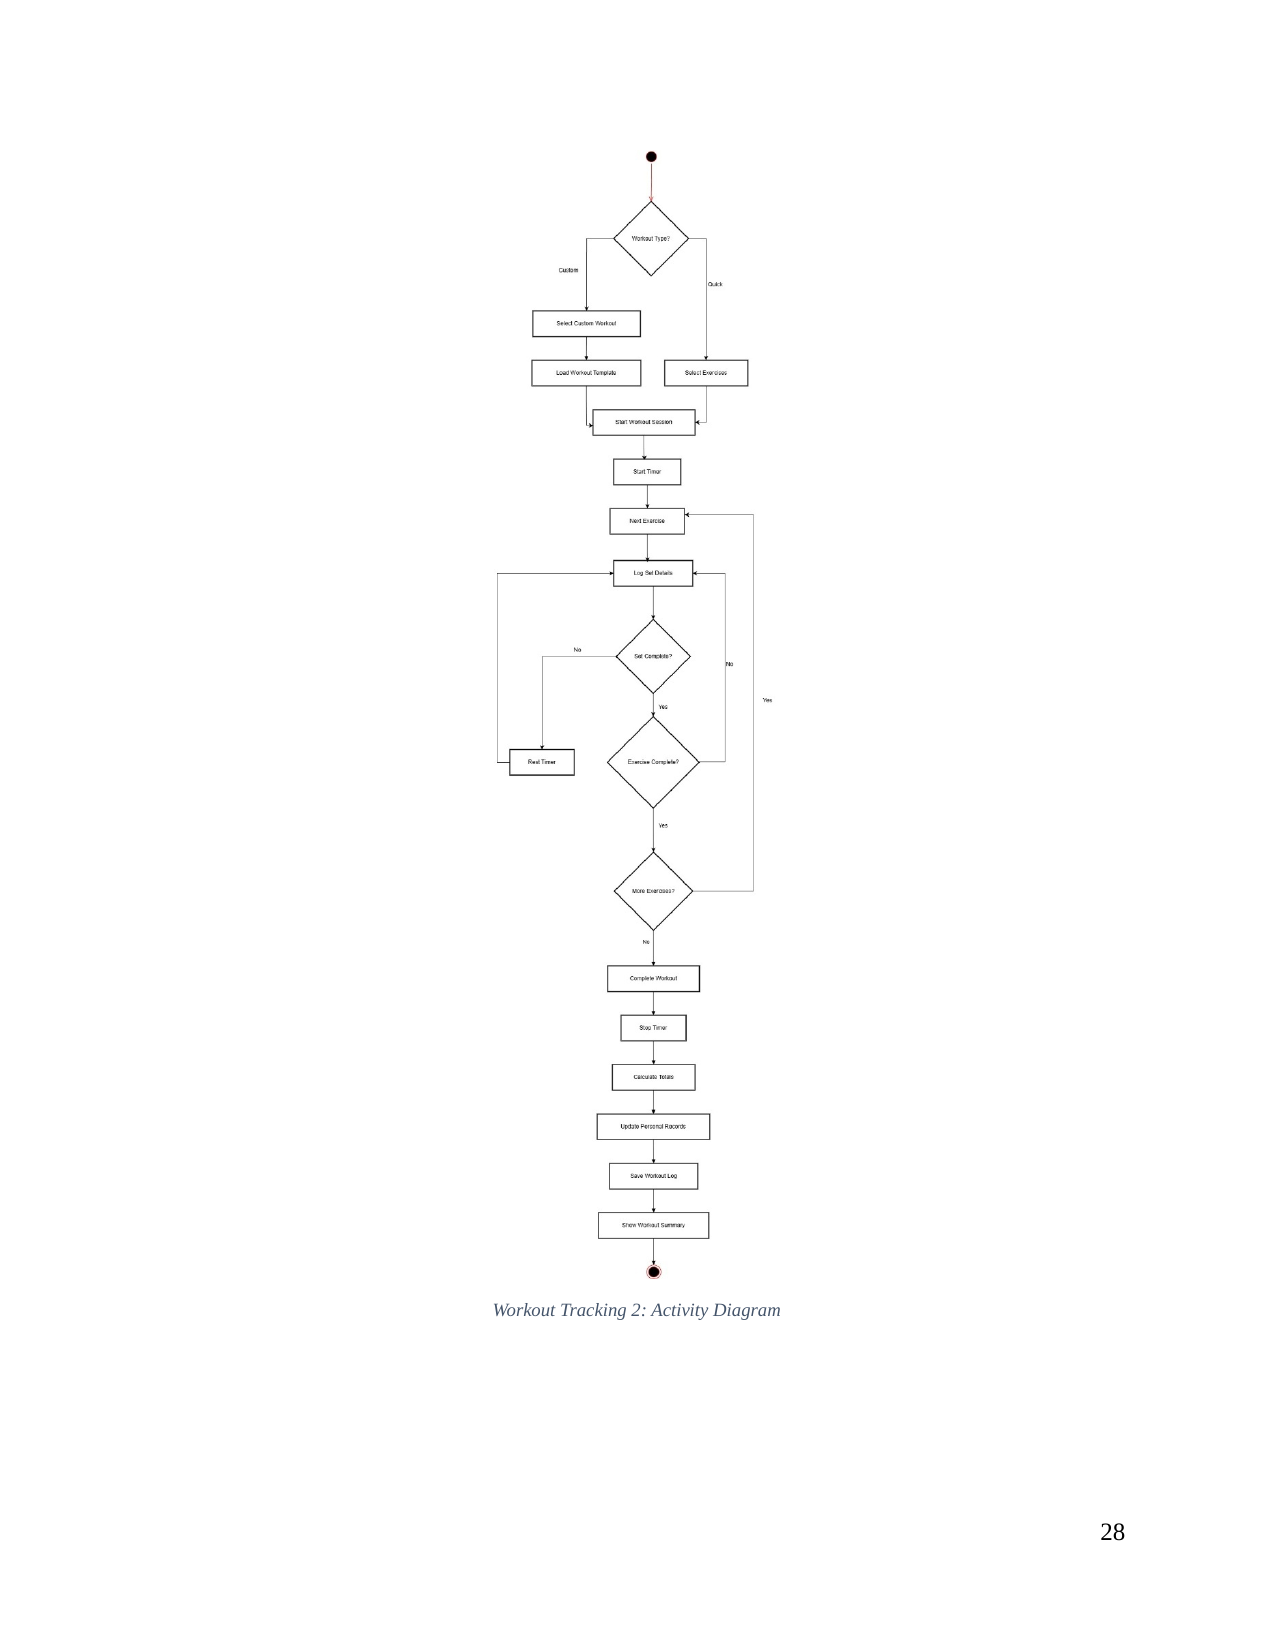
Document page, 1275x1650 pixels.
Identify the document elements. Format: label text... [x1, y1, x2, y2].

picture [493, 150, 782, 1279]
text Workout Tracking 2: Activity Diagram [150, 1299, 1125, 1321]
